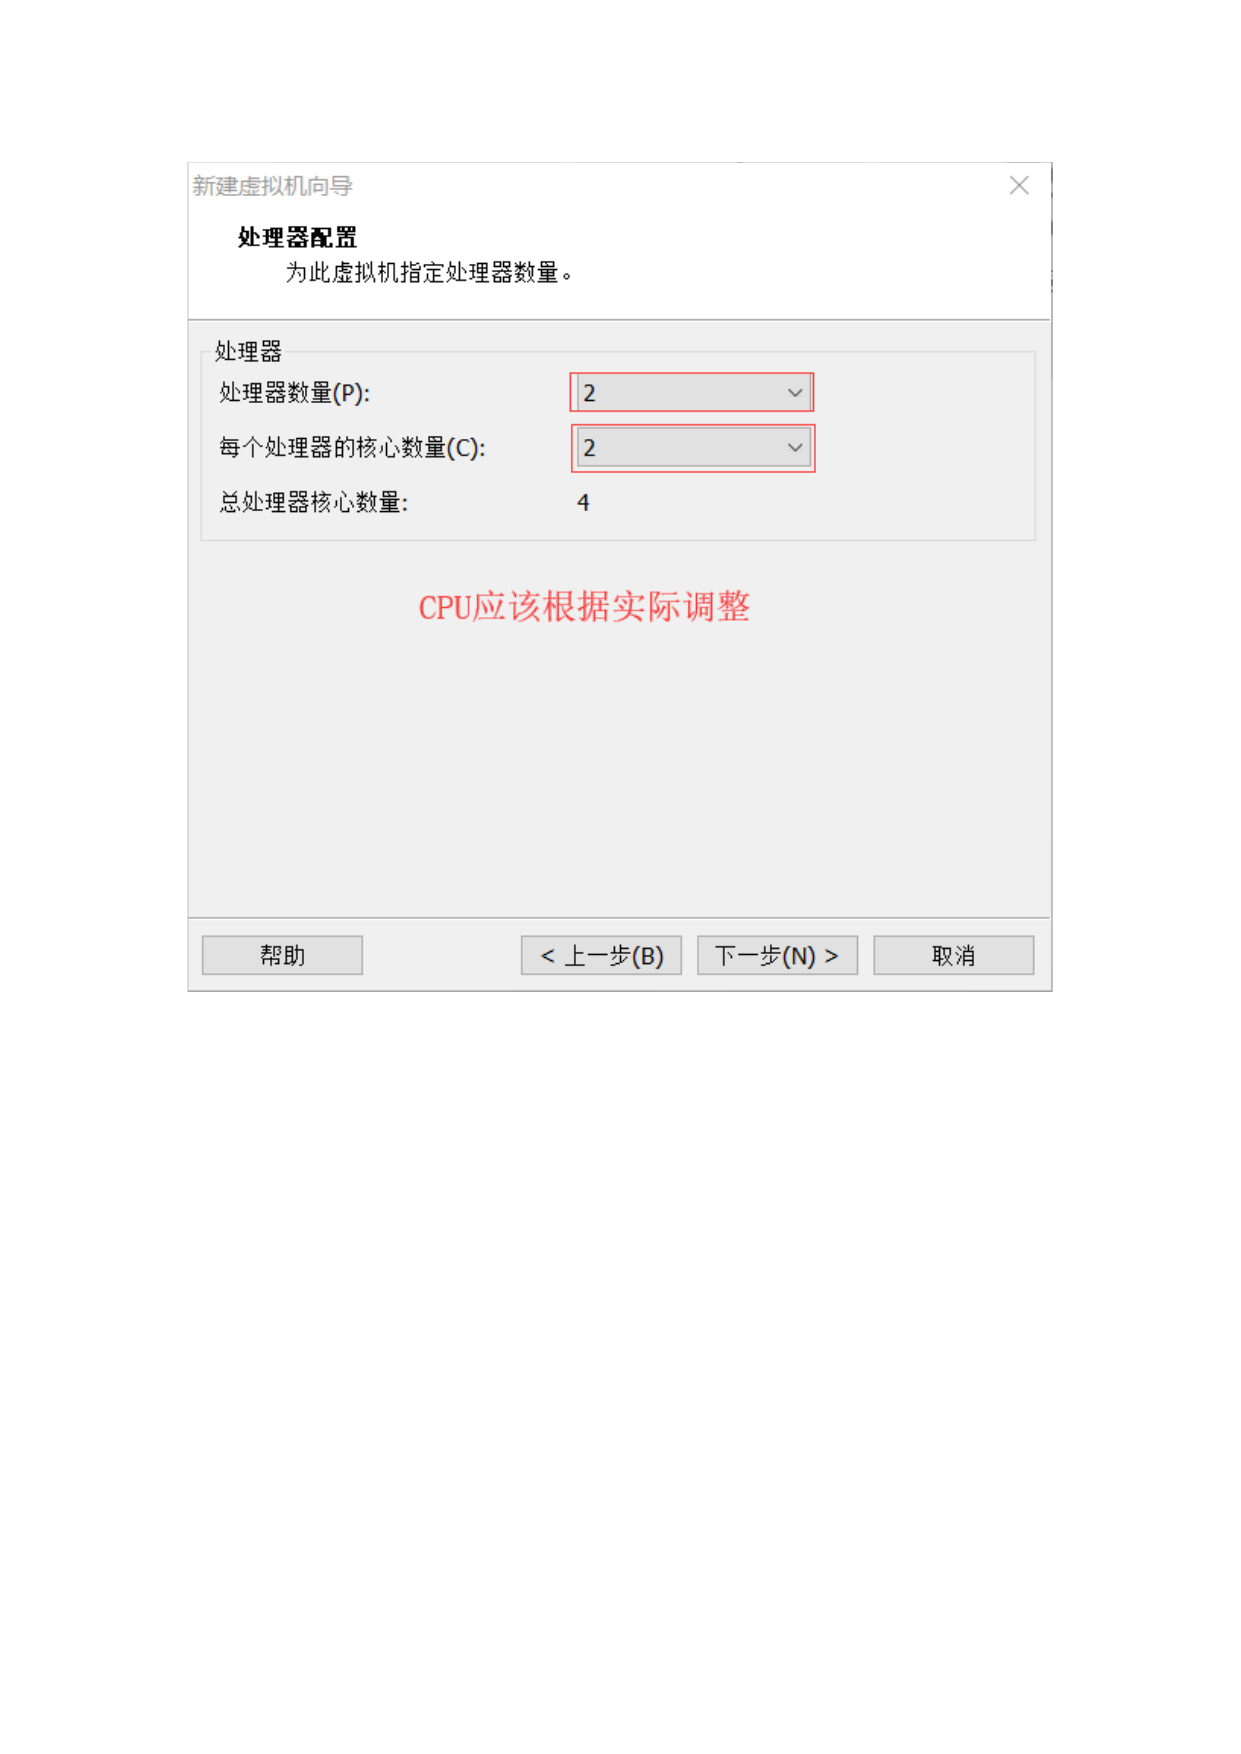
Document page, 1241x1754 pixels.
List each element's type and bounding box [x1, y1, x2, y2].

picture [187, 162, 1053, 992]
